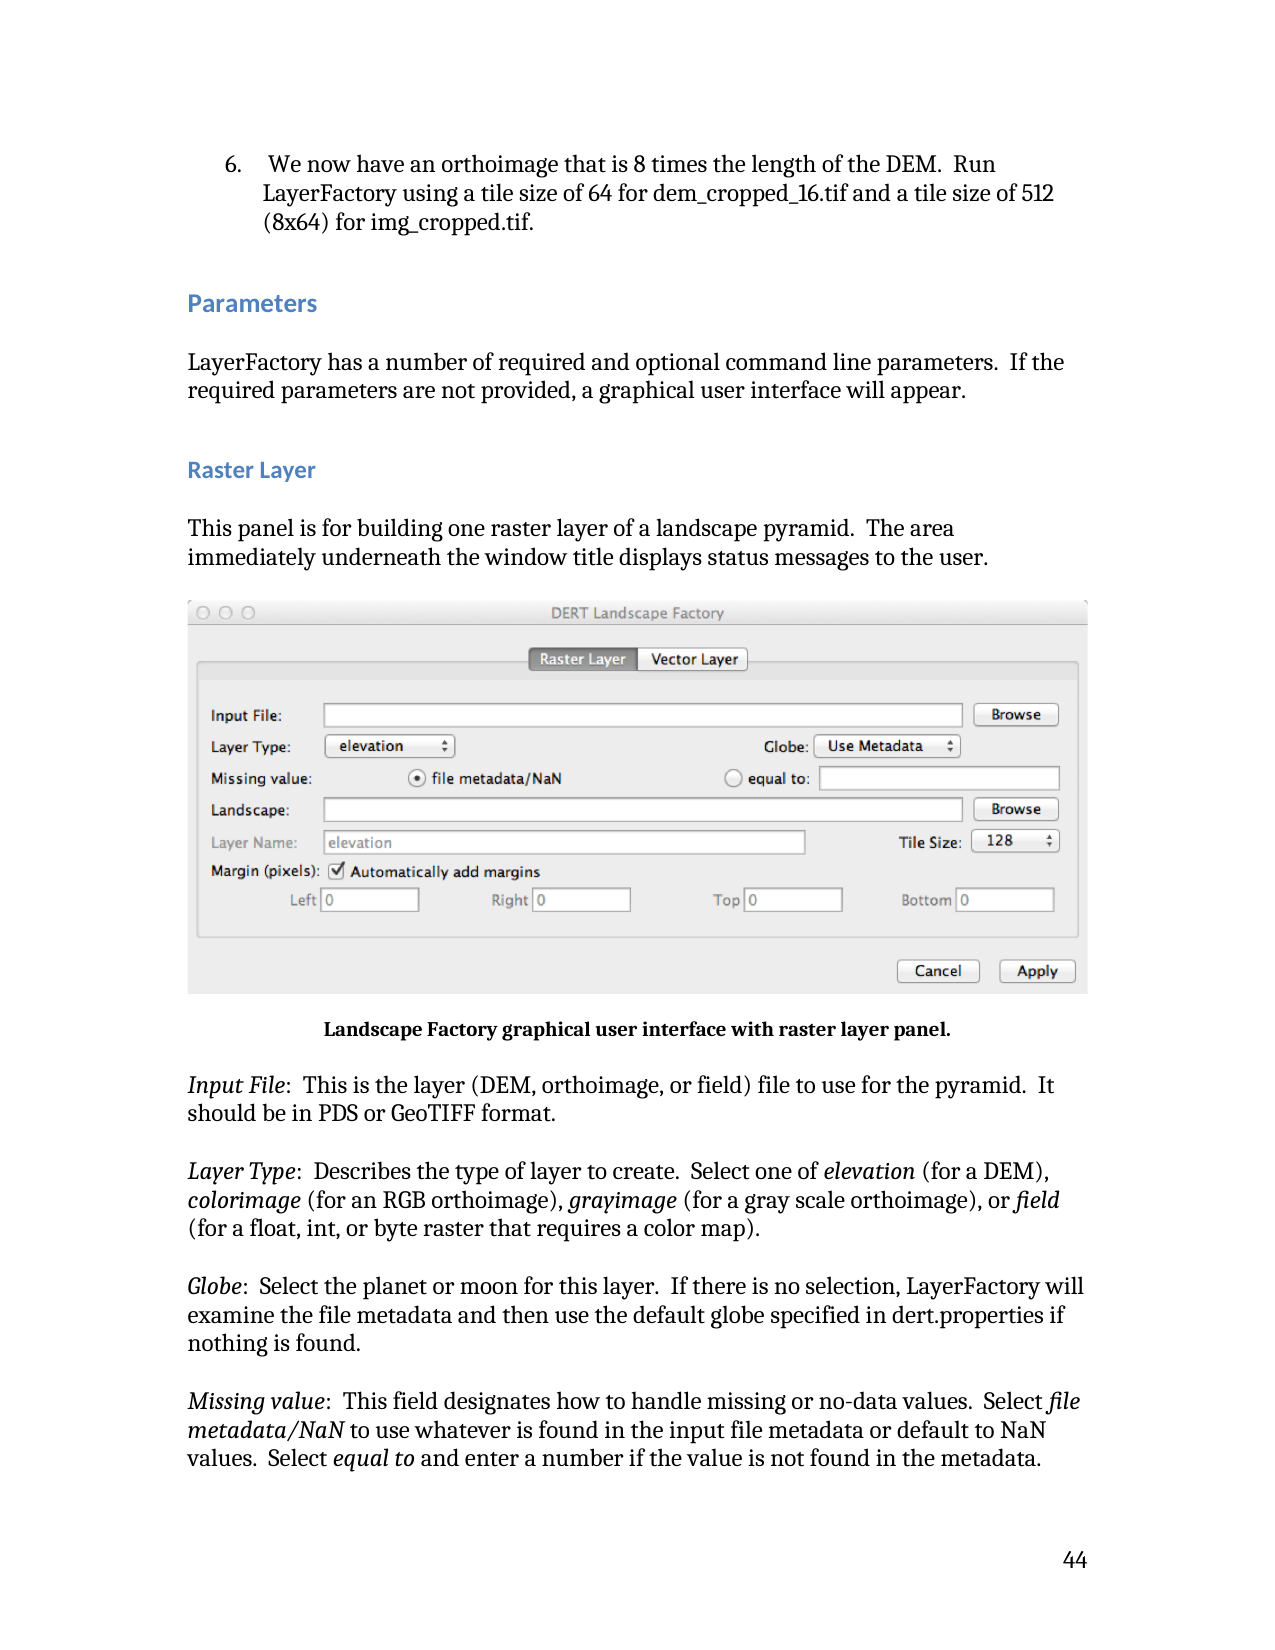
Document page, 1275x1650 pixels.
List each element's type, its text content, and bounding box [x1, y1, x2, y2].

text Input File: This is the layer (DEM, orthoimage, or field) file to use for the pyramid. It should be in PDS or GeoTIFF format. [187, 1071, 1087, 1128]
text Globe: Select the planet or moon for this layer. If there is no selection, LayerFactory will examine the file metadata and then use the default globe specified in dert.properties if nothing is found. [187, 1272, 1087, 1358]
text Missing value: This field designates how to handle missing or no-data values. Select file metadata/NaN to use whatever is found in the input file metadata or default to NaN values. Select equal to and enter a number if the value is not found in the metadata. [187, 1387, 1087, 1473]
picture [187, 600, 1088, 994]
subtitle Raster Layer [187, 455, 1087, 485]
list We now have an orthoimage that is 8 times the length of the DEM. Run LayerFactory using a tile size of 64 for dem_cropped_16.tif and a tile size of 512 (8x64) for img_cropped.tif. [225, 150, 1087, 236]
subtitle Parameters [187, 286, 1087, 319]
text LayerFactory has a number of required and optional command line parameters. If the required parameters are not provided, a graphical user interface will appear. [187, 348, 1087, 405]
text This panel is for building one raster layer of a landscape pyramid. The area immediately underneath the window title displays status messages to the user. [187, 514, 1087, 571]
text Landscape Factory graphical user interface with raster layer panel. [187, 1018, 1087, 1042]
text Layer Type: Describes the type of layer to create. Select one of elevation (for a DEM), colorimage (for an RGB orthoimage), grayimage (for a gray scale orthoimage), or field (for a float, int, or byte raster that requires a color map). [187, 1157, 1087, 1243]
